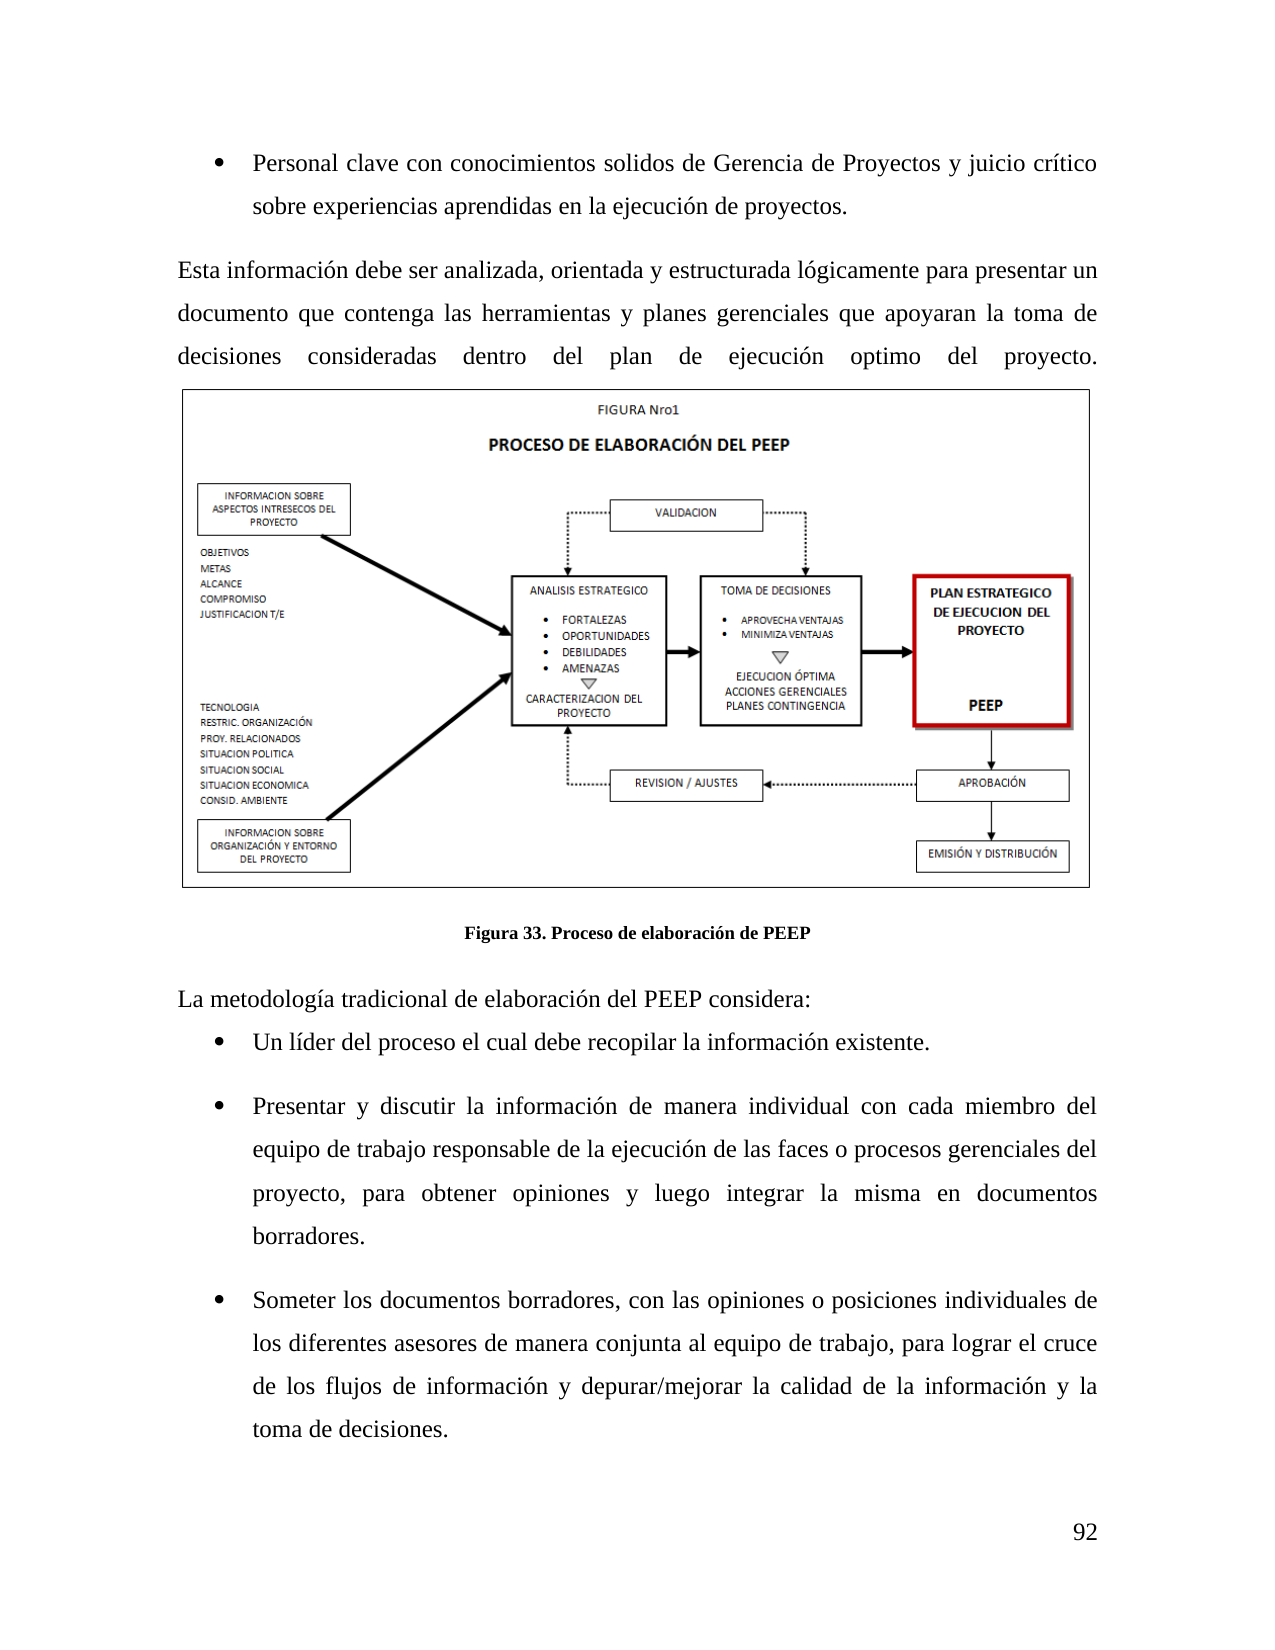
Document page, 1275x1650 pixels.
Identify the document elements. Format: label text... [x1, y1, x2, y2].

list Personal clave con conocimientos solidos de Gerencia de Proyectos y juicio crítico sobre experiencias aprendidas en la ejecución de proyectos. [215, 148, 1098, 219]
list Un líder del proceso el cual debe recopilar la información existente. [215, 1027, 1098, 1056]
text Esta información debe ser analizada, orientada y estructurada lógicamente para presentar un documento que contenga las herramientas y planes gerenciales que apoyaran la toma de decisiones consideradas dentro del plan de ejecución optimo del proyecto. [177, 255, 1098, 384]
list Someter los documentos borradores, con las opiniones o posiciones individuales de los diferentes asesores de manera conjunta al equipo de trabajo, para lograr el cruce de los flujos de información y depurar/mejorar la calidad de la información y la toma de decisiones. [215, 1285, 1098, 1443]
list Presentar y discutir la información de manera individual con cada miembro del equipo de trabajo responsable de la ejecución de las faces o procesos gerenciales del proyecto, para obtener opiniones y luego integrar la misma en documentos borradores. [215, 1091, 1098, 1249]
text La metodología tradicional de elaboración del PEEP considera: [177, 984, 1098, 1013]
picture [177, 384, 1098, 895]
text Figura 33. Proceso de elaboración de PEEP [177, 922, 1098, 943]
